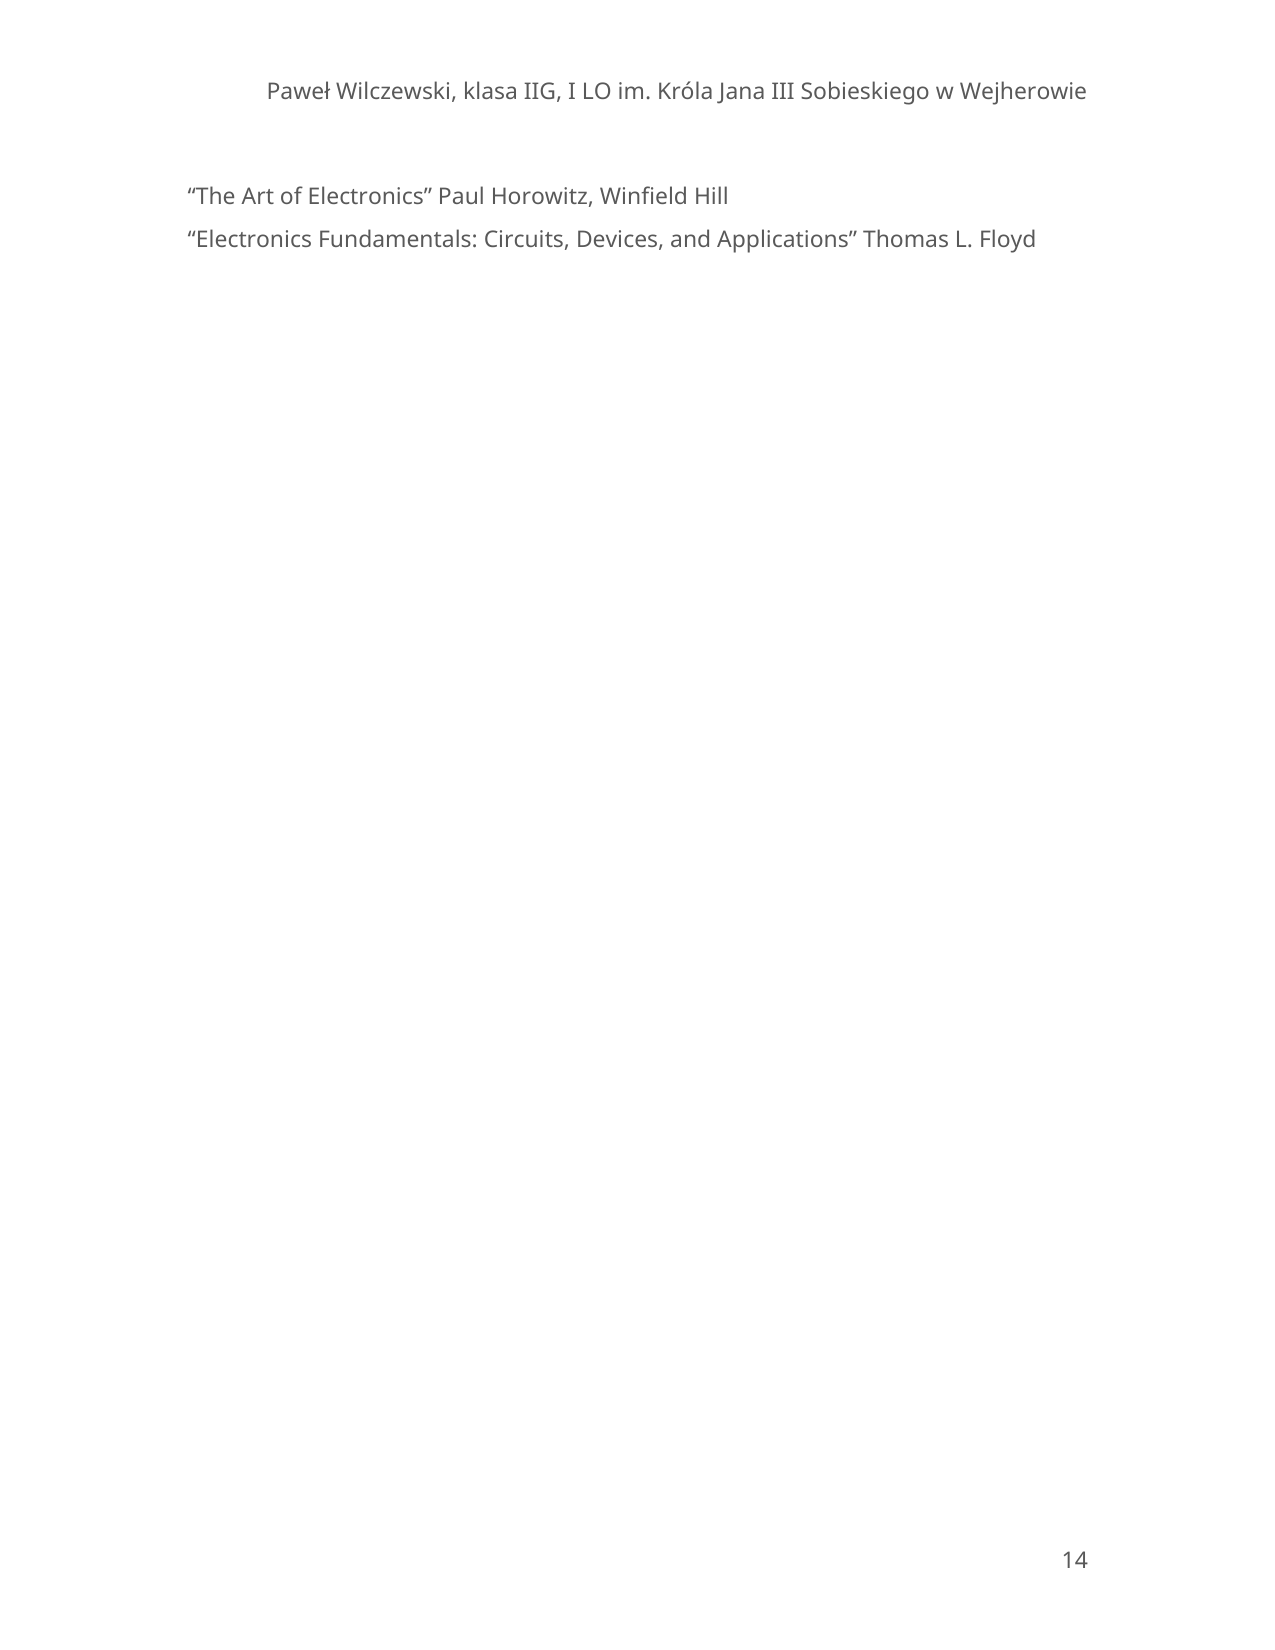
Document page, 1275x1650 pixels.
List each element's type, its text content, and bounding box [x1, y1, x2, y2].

text “The Art of Electronics” Paul Horowitz, Winfield Hill [187, 180, 1087, 211]
text “Electronics Fundamentals: Circuits, Devices, and Applications” Thomas L. Floyd [187, 223, 1087, 254]
